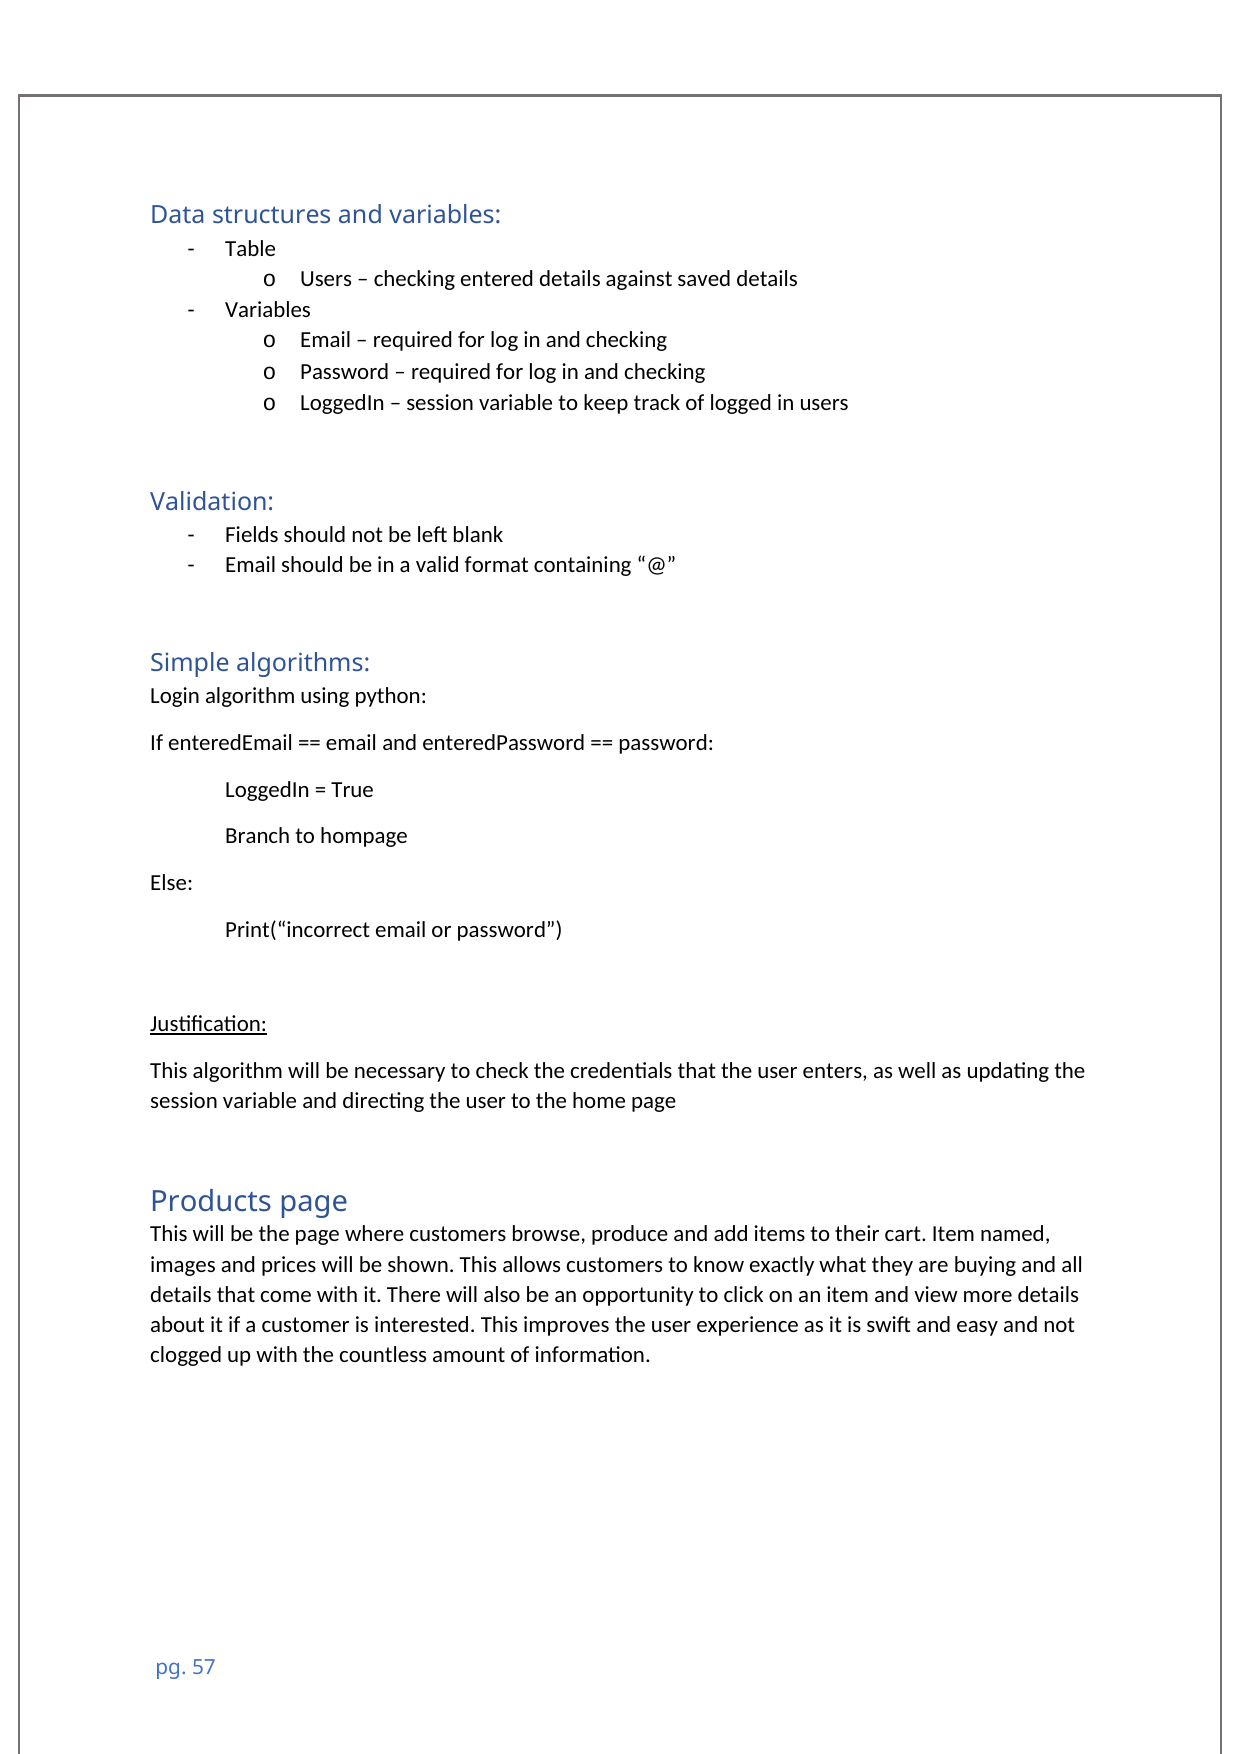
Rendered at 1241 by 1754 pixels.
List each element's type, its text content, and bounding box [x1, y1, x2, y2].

subtitle Validation: [150, 483, 1090, 517]
list Users – checking entered details against saved details [262, 264, 1090, 293]
subtitle Data structures and variables: [150, 197, 1090, 231]
text Print(“incorrect email or password”) [150, 915, 1090, 943]
list Table [187, 234, 1090, 262]
text This algorithm will be necessary to check the credentials that the user enters, as well as updating the session variable and directing the user to the home page [150, 1056, 1090, 1114]
text Branch to hompage [150, 822, 1090, 849]
list Variables [187, 295, 1090, 323]
subtitle Products page [150, 1180, 1090, 1219]
text This will be the page where customers browse, produce and add items to their cart. Item named, images and prices will be shown. This allows customers to know exactly what they are buying and all details that come with it. There will also be an opportunity to click on an item and view more details about it if a customer is interested. This improves the user experience as it is swift and easy and not clogged up with the countless amount of information. [150, 1219, 1090, 1368]
text Login algorithm using python: [150, 681, 1090, 709]
text LoggedIn = True [150, 775, 1090, 803]
list Email – required for log in and checking [262, 326, 1090, 355]
subtitle Simple algorithms: [150, 644, 1090, 678]
text Else: [150, 868, 1090, 896]
list LoggedIn – session variable to keep track of logged in users [262, 388, 1090, 418]
text Justification: [150, 1009, 1090, 1037]
text If enteredEmail == email and enteredPassword == password: [150, 728, 1090, 756]
list Email should be in a valid format containing “@” [187, 550, 1090, 578]
list Fields should not be left blank [187, 520, 1090, 548]
list Password – required for log in and checking [262, 357, 1090, 386]
